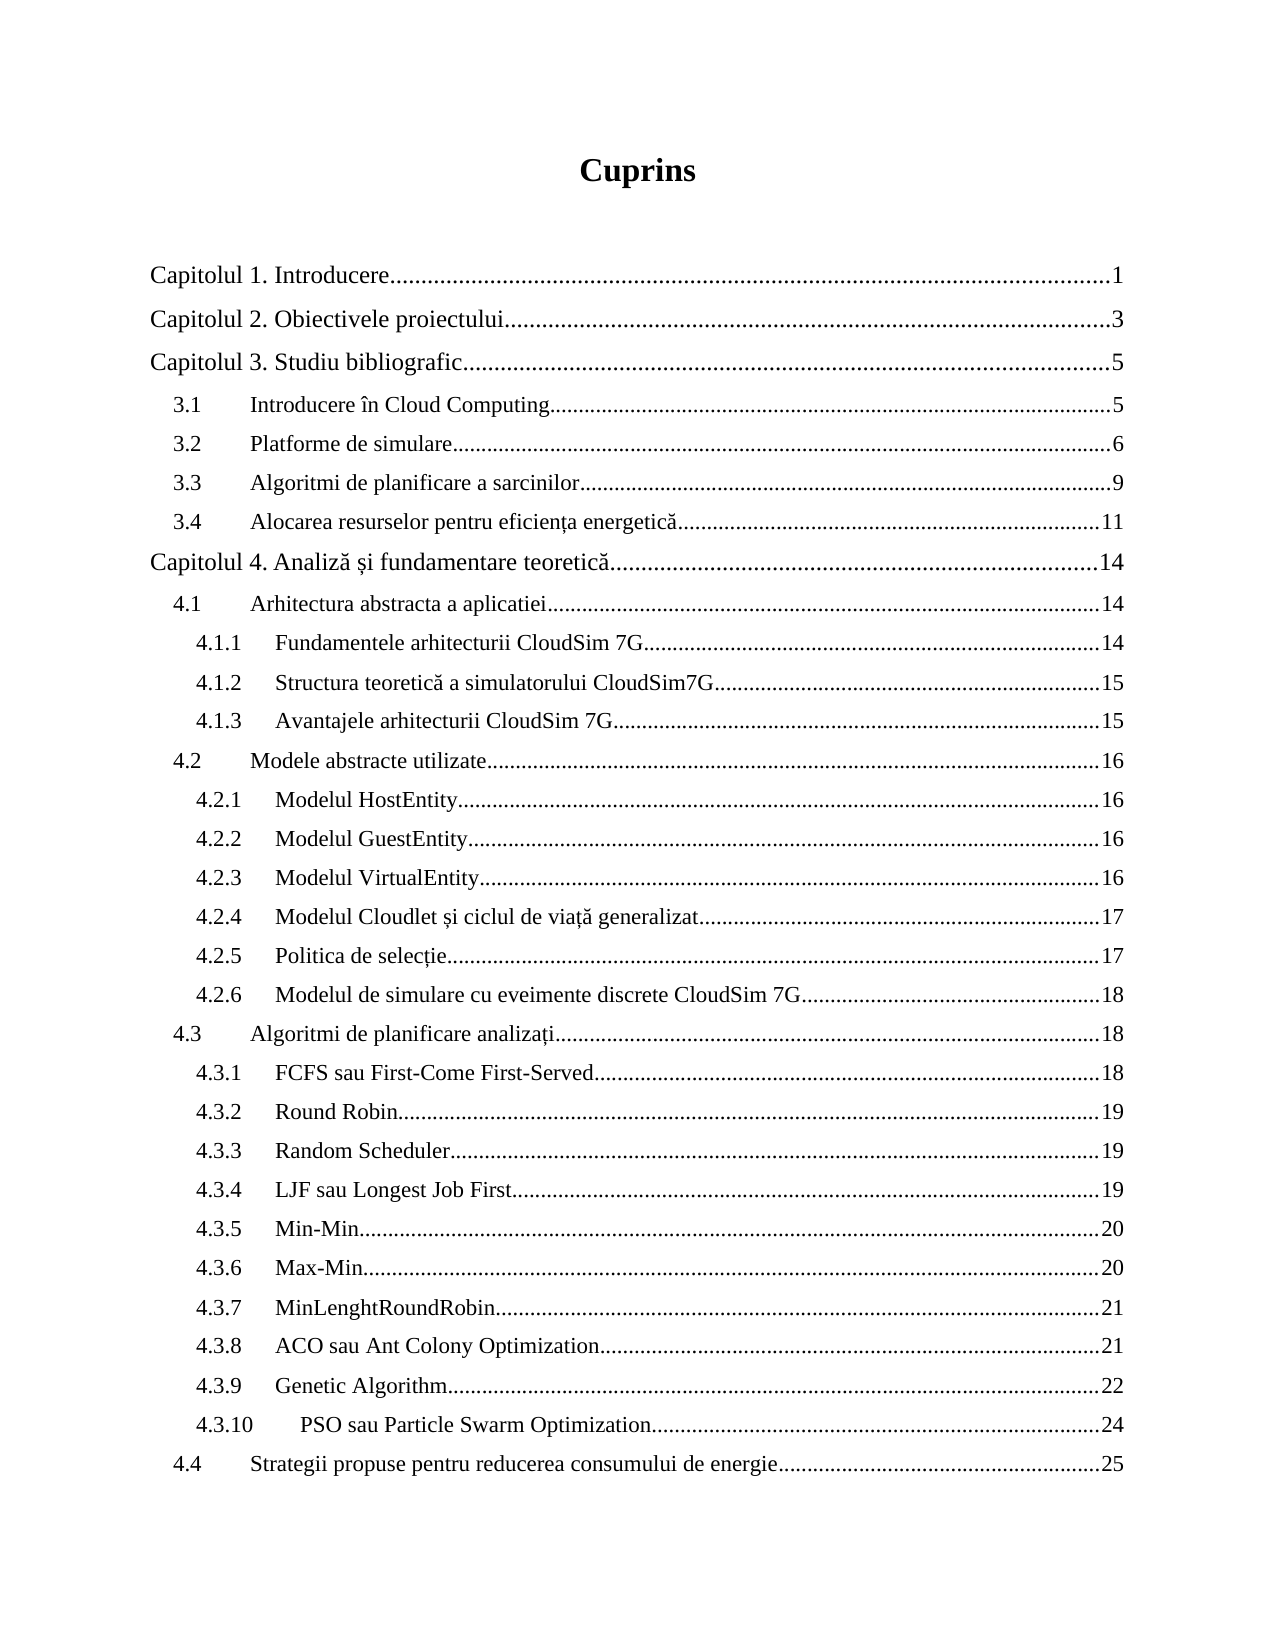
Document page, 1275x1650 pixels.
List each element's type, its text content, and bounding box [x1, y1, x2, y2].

text Cuprins [150, 150, 1125, 188]
